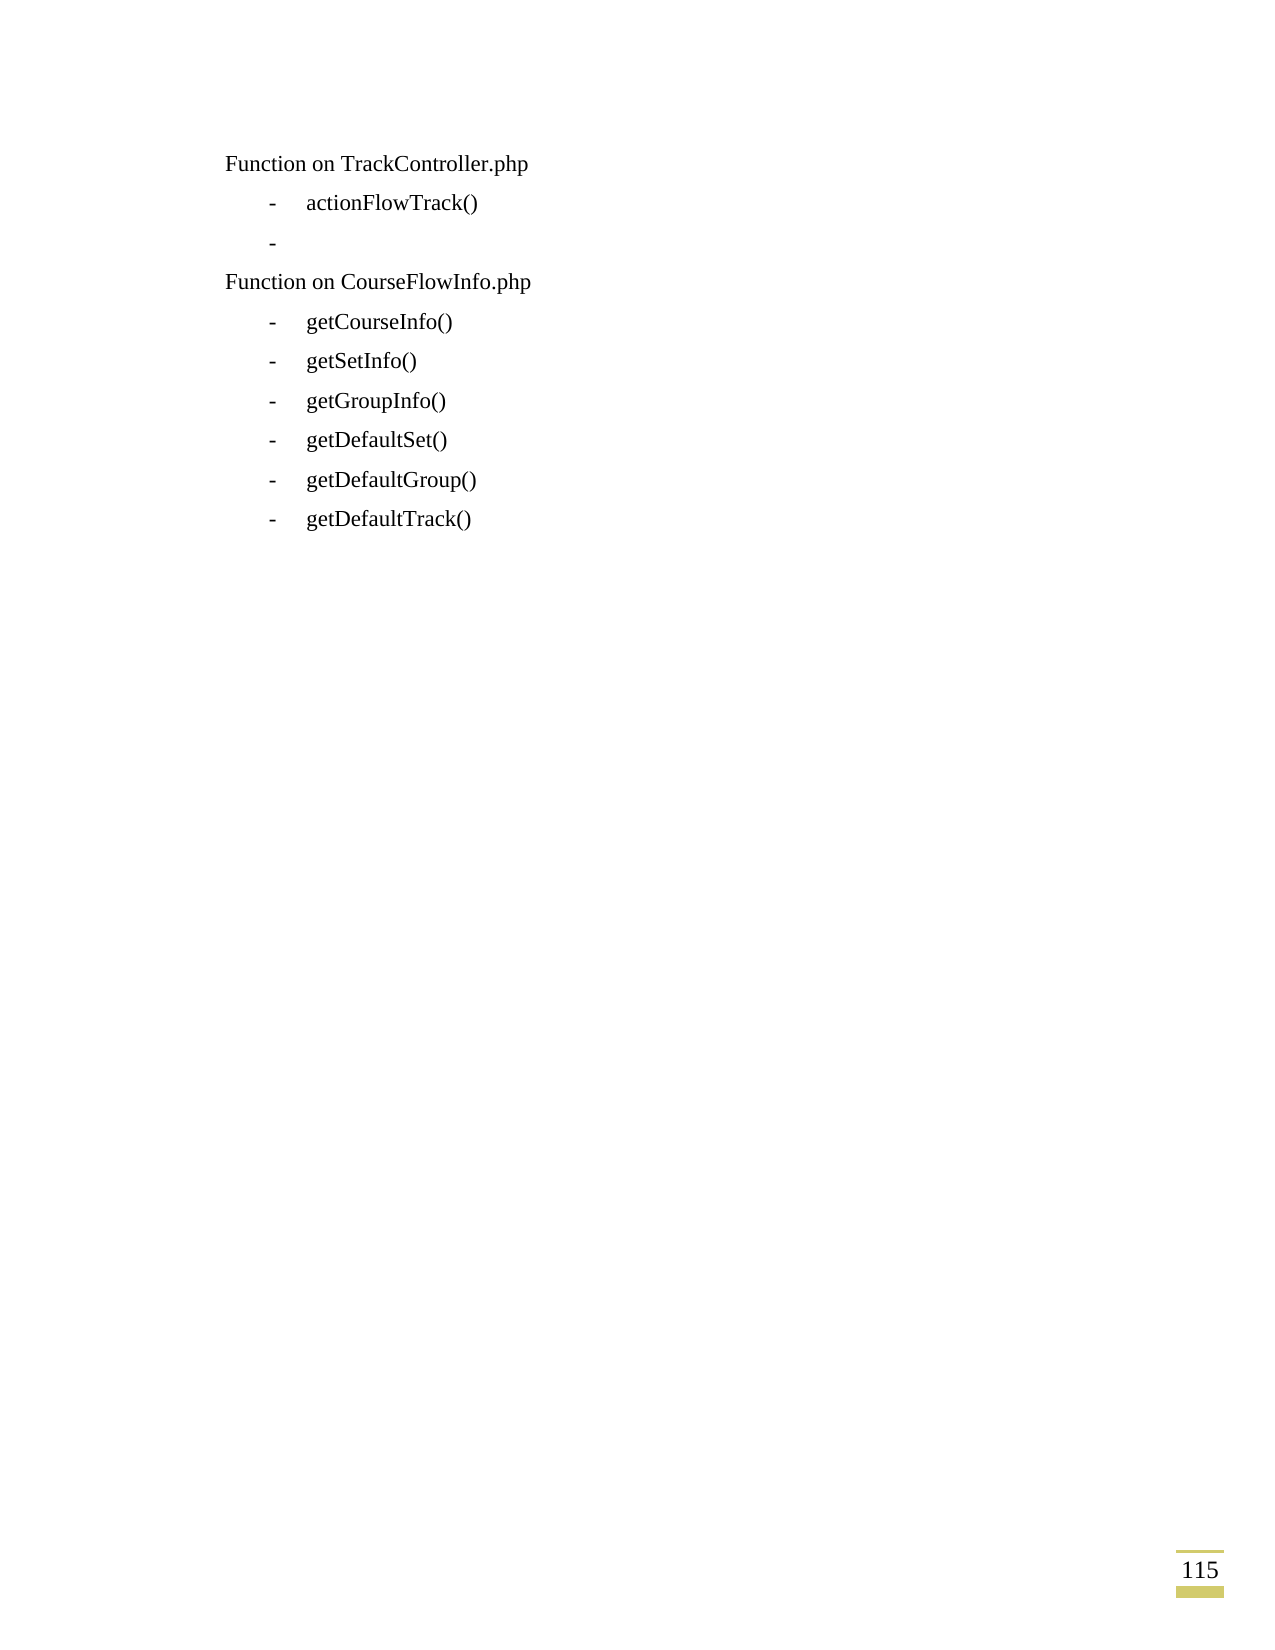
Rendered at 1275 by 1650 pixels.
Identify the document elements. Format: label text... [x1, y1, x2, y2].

list getDefaultGroup() [269, 466, 1125, 492]
text Function on TrackController.php [225, 150, 1125, 176]
list actionFlowTrack() [269, 189, 1125, 216]
list getCourseInfo() [269, 308, 1125, 334]
list getGroupInfo() [269, 387, 1125, 413]
text Function on CourseFlowInfo.php [225, 268, 1125, 295]
list getDefaultTrack() [269, 505, 1125, 532]
list getSetInfo() [269, 347, 1125, 374]
list getDefaultSet() [269, 426, 1125, 453]
